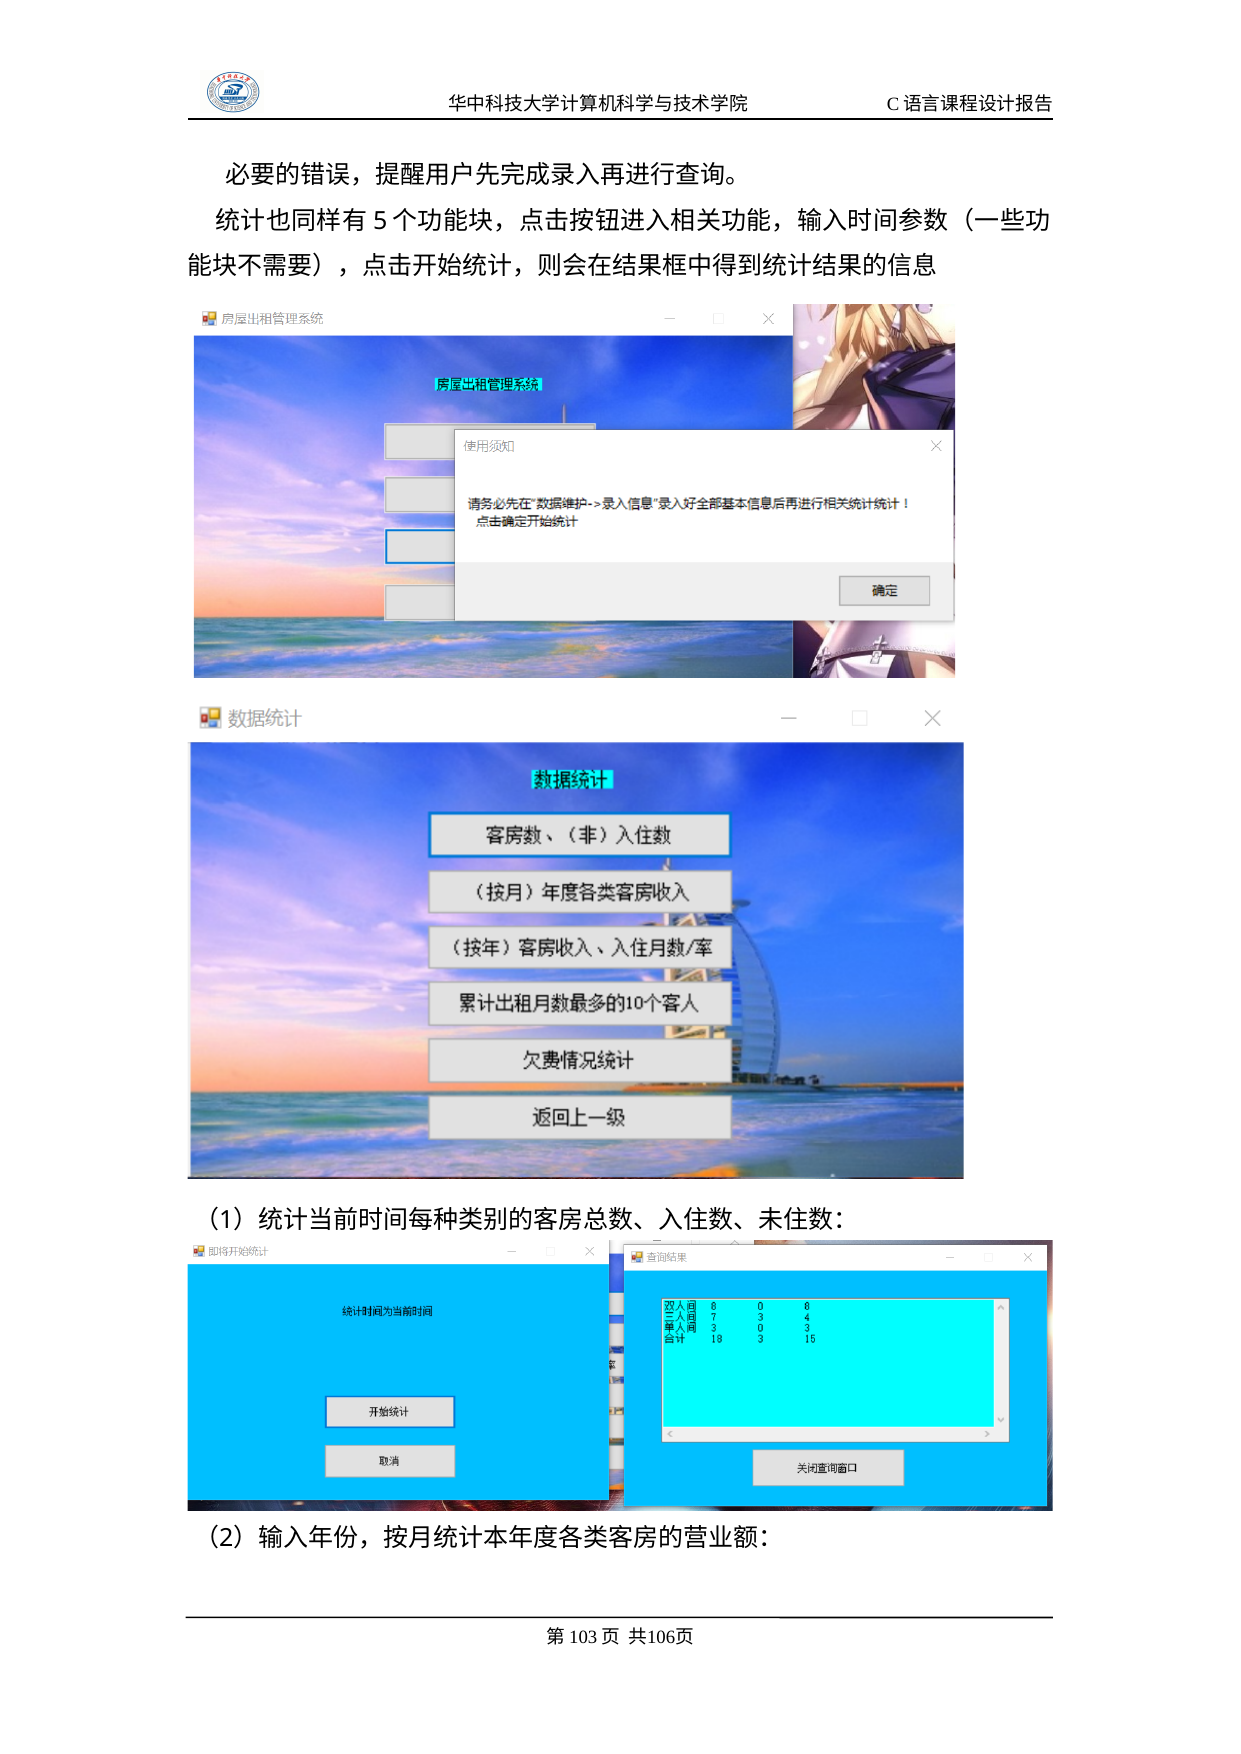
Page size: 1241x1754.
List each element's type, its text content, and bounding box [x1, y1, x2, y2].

picture [187, 695, 964, 1179]
text 统计也同样有5个功能块，点击按钮进入相关功能，输入时间参数（一些功能块不需要），点击开始统计，则会在结果框中得到统计结果的信息 [187, 196, 1053, 287]
text （1）统计当前时间每种类别的客房总数、入住数、未住数： [187, 1195, 1053, 1240]
picture [187, 1240, 1053, 1511]
text （2）输入年份，按月统计本年度各类客房的营业额： [187, 1513, 1053, 1558]
picture [200, 70, 264, 113]
picture [326, 1397, 454, 1427]
picture [193, 304, 956, 678]
picture [325, 1446, 455, 1477]
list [225, 150, 1053, 196]
